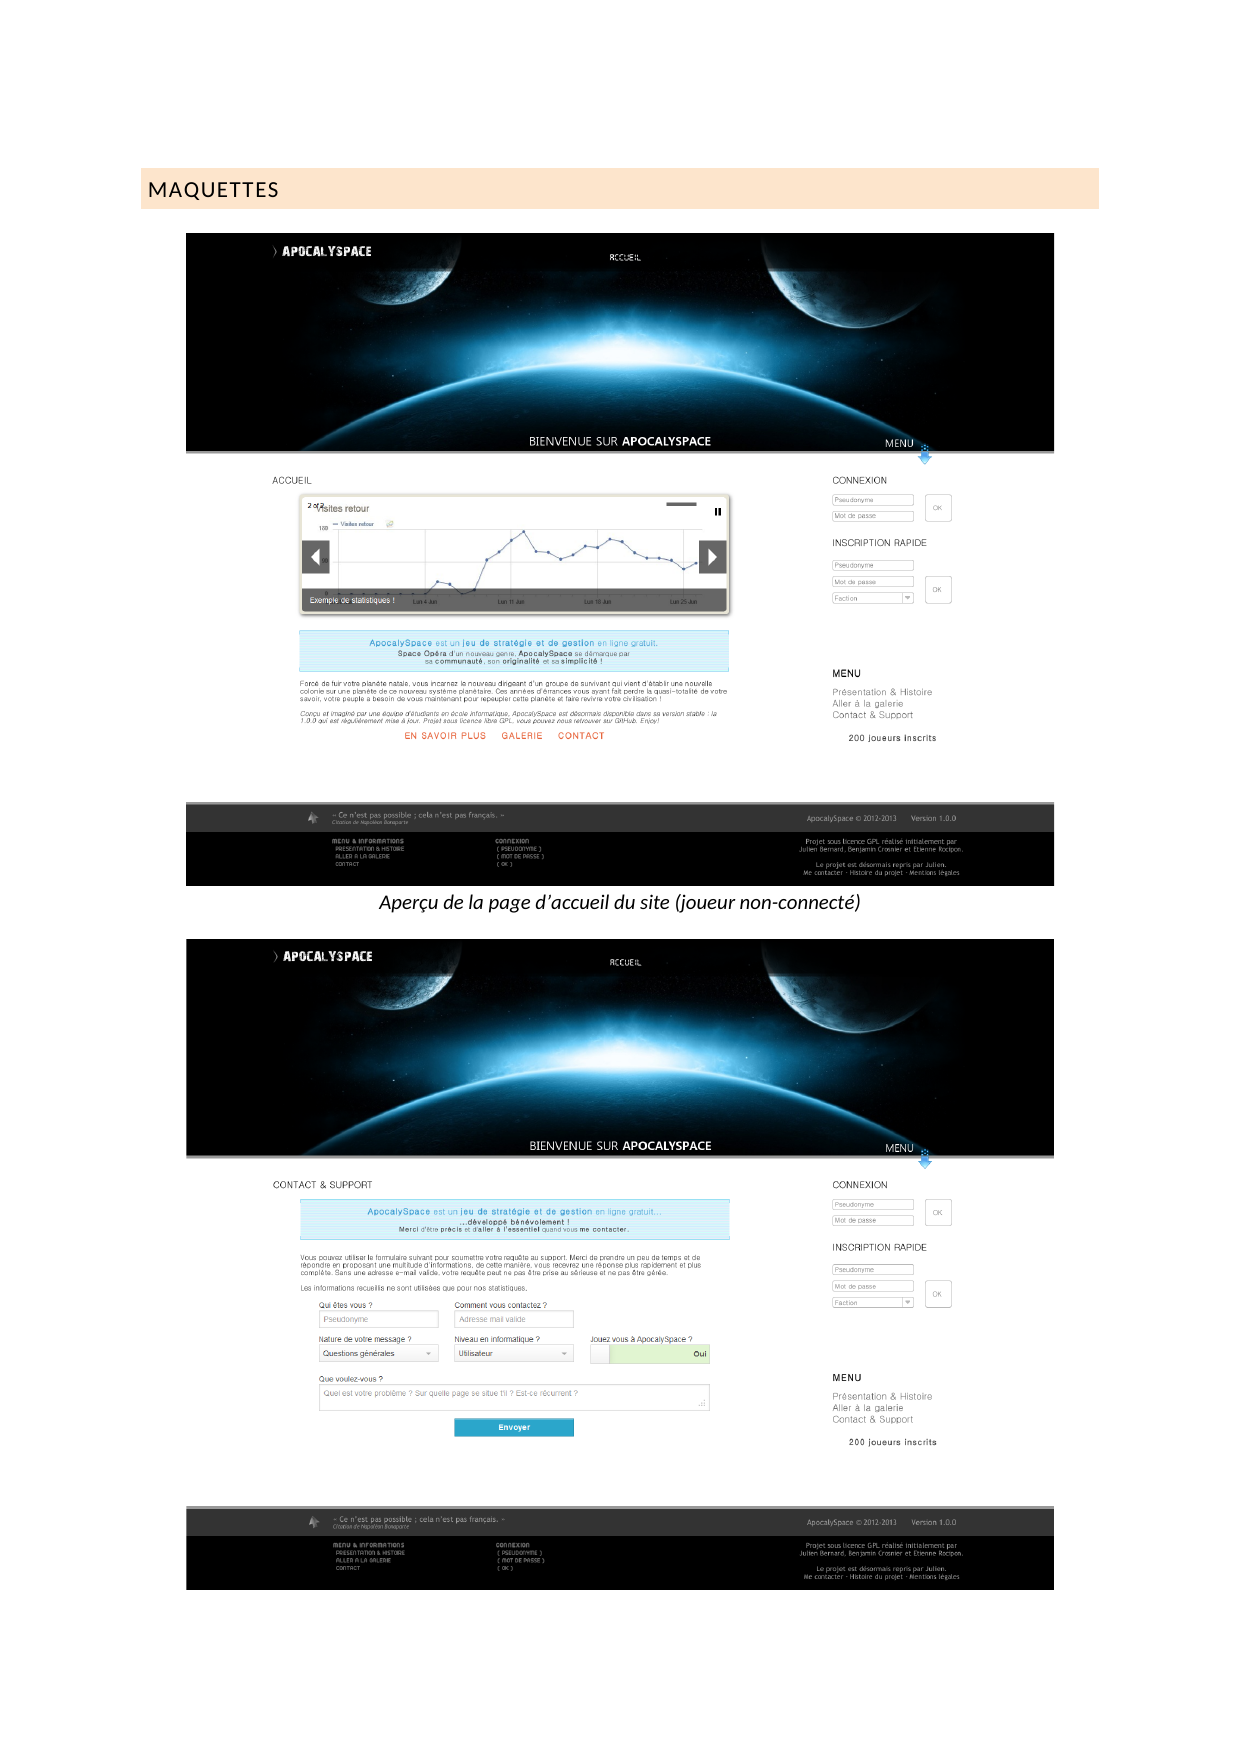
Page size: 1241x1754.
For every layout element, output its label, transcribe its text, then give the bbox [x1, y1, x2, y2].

text Aperçu de la page d’accueil du site (joueur non-connecté) [148, 889, 1093, 914]
subtitle Maquettes [148, 175, 1093, 203]
picture [186, 233, 1055, 886]
picture [186, 939, 1054, 1590]
